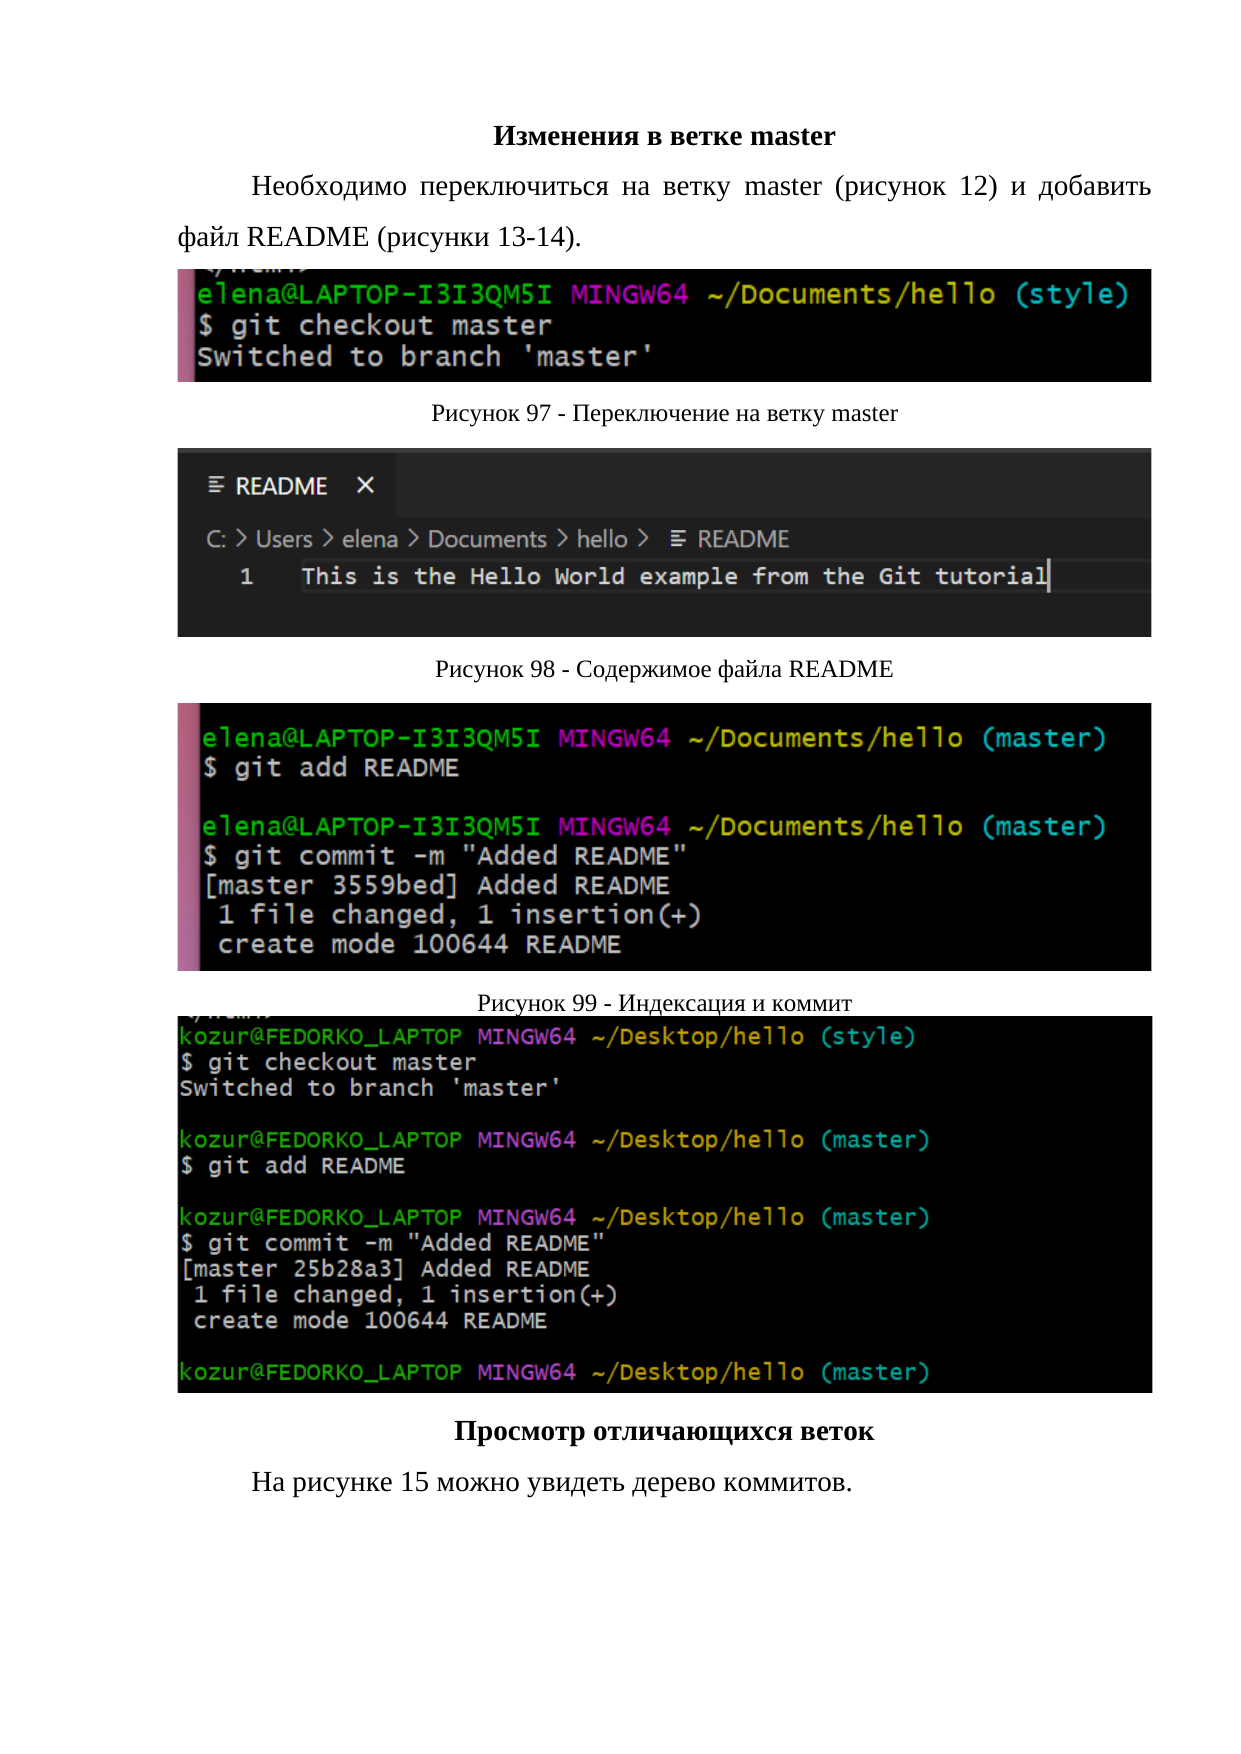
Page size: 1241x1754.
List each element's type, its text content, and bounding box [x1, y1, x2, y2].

text Рисунок 99 - Индексация и коммит [177, 988, 1152, 1016]
text Необходимо переключиться на ветку master (рисунок 12) и добавить файл README (рисунки 13-14). [177, 168, 1152, 252]
picture [177, 448, 1152, 637]
text Рисунок 98 - Содержимое файла README [177, 654, 1152, 682]
picture [177, 269, 1152, 382]
subtitle Изменения в ветке master [177, 118, 1152, 152]
picture [177, 703, 1152, 971]
text На рисунке 15 можно увидеть дерево коммитов. [177, 1464, 1152, 1497]
text Рисунок 97 - Переключение на ветку master [177, 398, 1152, 427]
subtitle Просмотр отличающихся веток [177, 1413, 1152, 1447]
picture [177, 1016, 1153, 1393]
